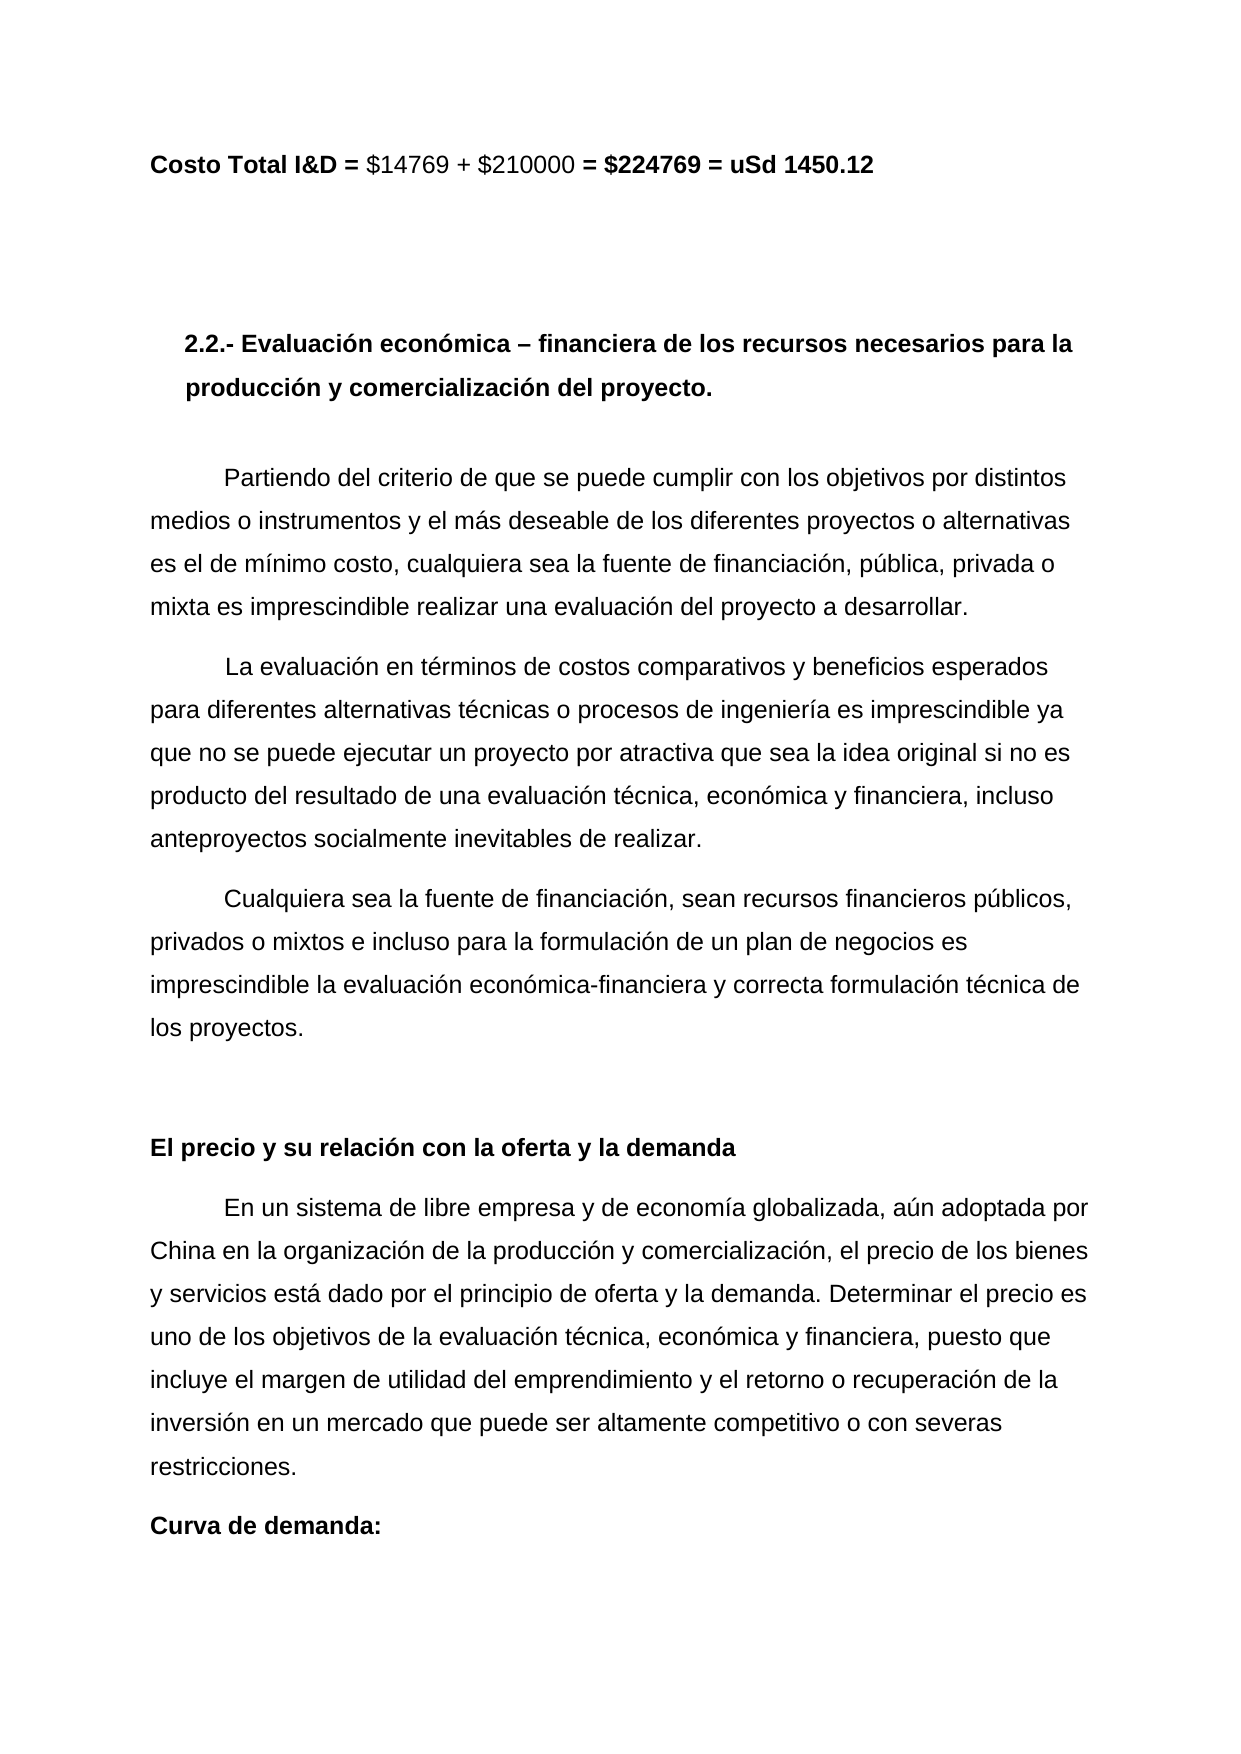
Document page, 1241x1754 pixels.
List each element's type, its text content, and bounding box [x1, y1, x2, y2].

text En un sistema de libre empresa y de economía globalizada, aún adoptada por China en la organización de la producción y comercialización, el precio de los bienes y servicios está dado por el principio de oferta y la demanda. Determinar el precio es uno de los objetivos de la evaluación técnica, económica y financiera, puesto que incluye el margen de utilidad del emprendimiento y el retorno o recuperación de la inversión en un mercado que puede ser altamente competitivo o con severas restricciones. [150, 1193, 1090, 1480]
text El precio y su relación con la oferta y la demanda [150, 1133, 1090, 1162]
text Cualquiera sea la fuente de financiación, sean recursos financieros públicos, privados o mixtos e incluso para la formulación de un plan de negocios es imprescindible la evaluación económica-financiera y correcta formulación técnica de los proyectos. [150, 884, 1090, 1042]
text Costo Total I&D = $14769 + $210000 = $224769 = uSd 1450.12 [150, 150, 1090, 179]
text La evaluación en términos de costos comparativos y beneficios esperados para diferentes alternativas técnicas o procesos de ingeniería es imprescindible ya que no se puede ejecutar un proyecto por atractiva que sea la idea original si no es producto del resultado de una evaluación técnica, económica y financiera, incluso anteproyectos socialmente inevitables de realizar. [150, 652, 1090, 853]
text Curva de demanda: [150, 1511, 1090, 1540]
subtitle 2.2.- Evaluación económica – financiera de los recursos necesarios para la producción y comercialización del proyecto. [184, 329, 1086, 401]
text Partiendo del criterio de que se puede cumplir con los objetivos por distintos medios o instrumentos y el más deseable de los diferentes proyectos o alternativas es el de mínimo costo, cualquiera sea la fuente de financiación, pública, privada o mixta es imprescindible realizar una evaluación del proyecto a desarrollar. [150, 462, 1090, 621]
